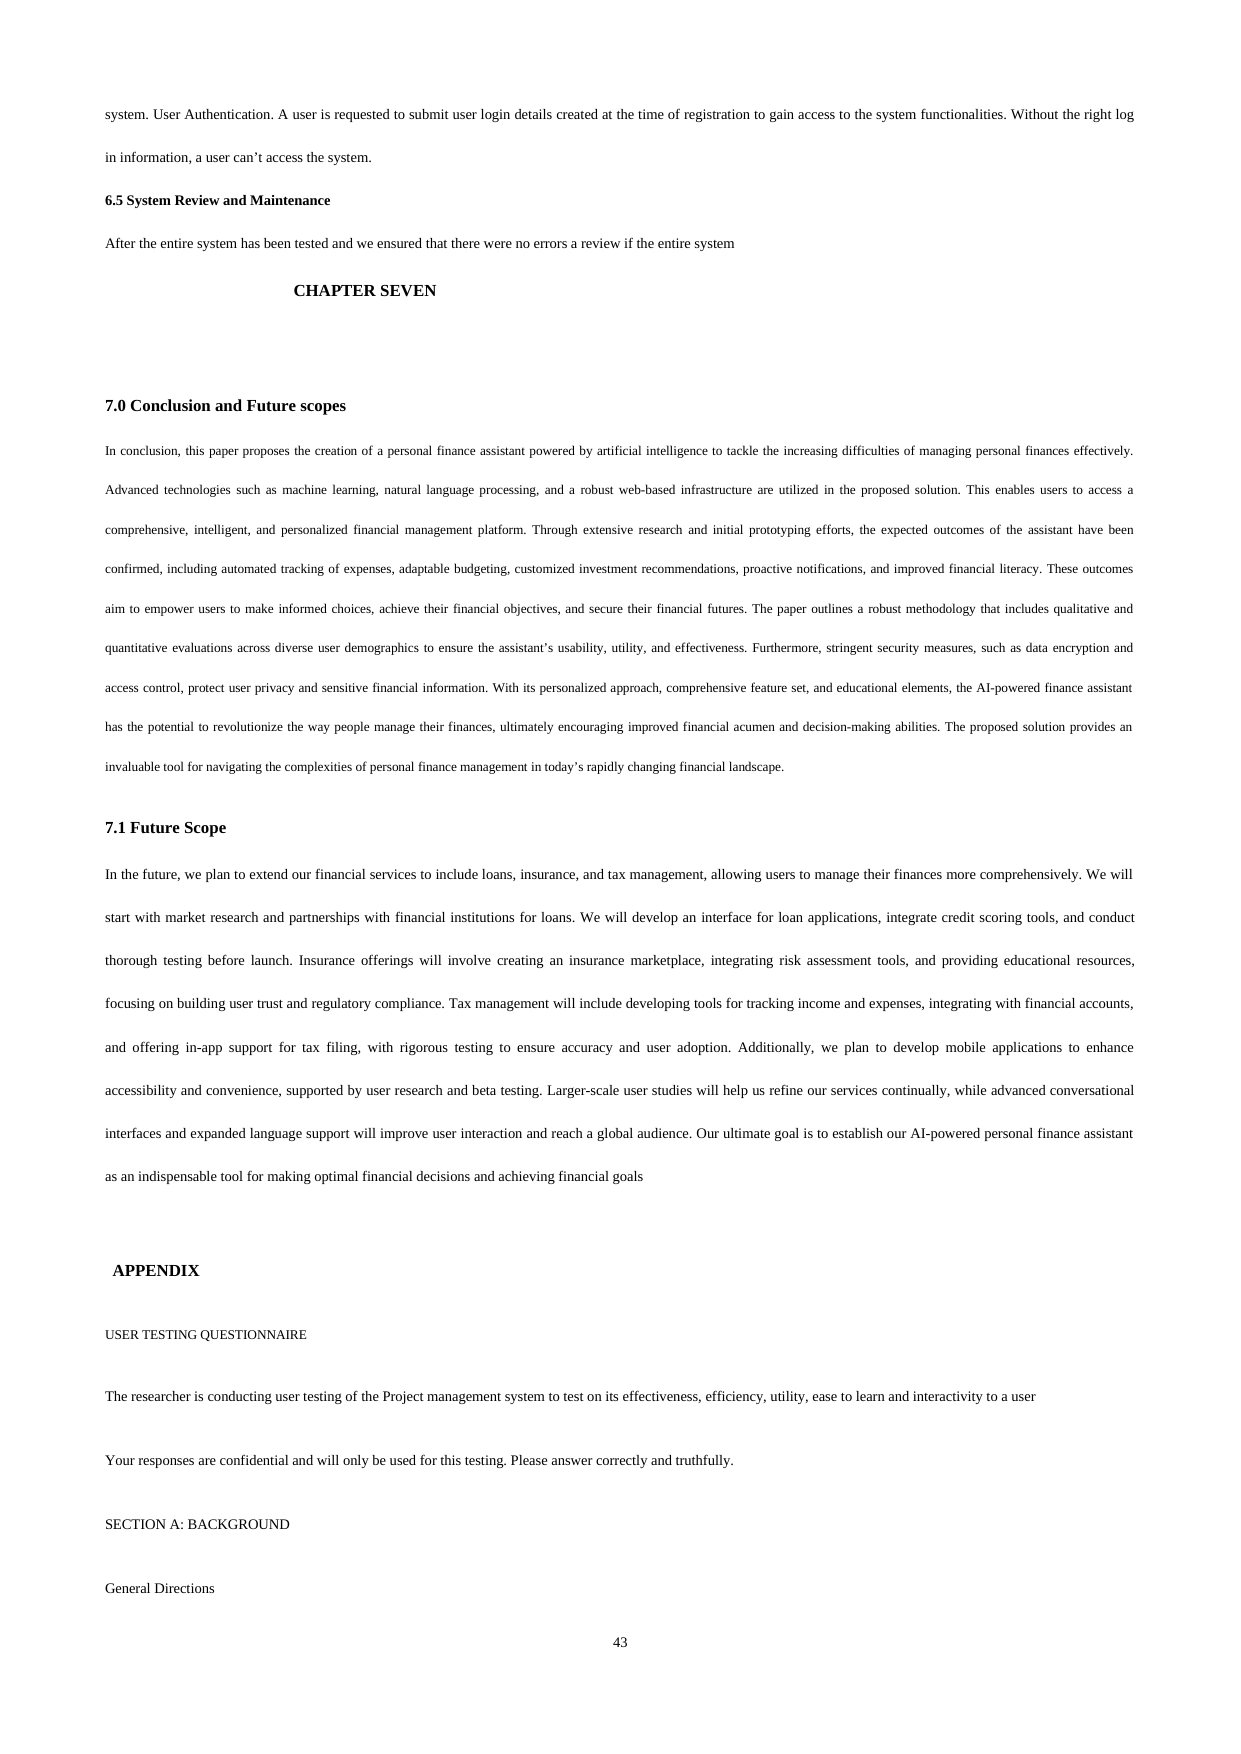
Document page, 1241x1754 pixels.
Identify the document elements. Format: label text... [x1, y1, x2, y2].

text Your responses are confidential and will only be used for this testing. Please answer correctly and truthfully. [105, 1440, 1135, 1469]
subtitle 6.5 System Review and Maintenance [105, 180, 1135, 209]
text In the future, we plan to extend our financial services to include loans, insurance, and tax management, allowing users to manage their finances more comprehensively. We will start with market research and partnerships with financial institutions for loans. We will develop an interface for loan applications, integrate credit scoring tools, and conduct thorough testing before launch. Insurance offerings will involve creating an insurance marketplace, integrating risk assessment tools, and providing educational resources, focusing on building user trust and regulatory compliance. Tax management will include developing tools for tracking income and expenses, integrating with financial accounts, and offering in-app support for tax filing, with rigorous testing to ensure accuracy and user adoption. Additionally, we plan to develop mobile applications to enhance accessibility and convenience, supported by user research and beta testing. Larger-scale user studies will help us refine our services continually, while advanced conversational interfaces and expanded language support will improve user interaction and reach a global audience. Our ultimate goal is to establish our AI-powered personal finance assistant as an indispensable tool for making optimal financial decisions and achieving financial goals [105, 854, 1135, 1184]
text USER TESTING QUESTIONNAIRE [105, 1316, 1135, 1342]
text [105, 94, 1135, 166]
text The researcher is conducting user testing of the Project management system to test on its effectiveness, efficiency, utility, ease to learn and interactivity to a user [105, 1376, 1135, 1405]
text In conclusion, this paper proposes the creation of a personal finance assistant powered by artificial intelligence to tackle the increasing difficulties of managing personal finances effectively. Advanced technologies such as machine learning, natural language processing, and a robust web-based infrastructure are utilized in the proposed solution. This enables users to access a comprehensive, intelligent, and personalized financial management platform. Through extensive research and initial prototyping efforts, the expected outcomes of the assistant have been confirmed, including automated tracking of expenses, adaptable budgeting, customized investment recommendations, proactive notifications, and improved financial literacy. These outcomes aim to empower users to make informed choices, achieve their financial objectives, and secure their financial futures. The paper outlines a robust methodology that includes qualitative and quantitative evaluations across diverse user demographics to ensure the assistant’s usability, utility, and effectiveness. Furthermore, stringent security measures, such as data encryption and access control, protect user privacy and sensitive financial information. With its personalized approach, comprehensive feature set, and educational elements, the AI-powered finance assistant has the potential to revolutionize the way people manage their finances, ultimately encouraging improved financial acumen and decision-making abilities. The proposed solution provides an invaluable tool for navigating the complexities of personal finance management in today’s rapidly changing financial landscape. [105, 432, 1135, 774]
text General Directions [105, 1568, 1135, 1597]
subtitle APPENDIX [105, 1247, 1135, 1280]
subtitle CHAPTER SEVEN [105, 266, 1135, 300]
text SECTION A: BACKGROUND [105, 1504, 1135, 1533]
text After the entire system has been tested and we ensured that there were no errors a review if the entire system [105, 223, 1135, 252]
subtitle 7.0 Conclusion and Future scopes [105, 381, 1135, 415]
subtitle 7.1 Future Scope [105, 804, 1135, 837]
